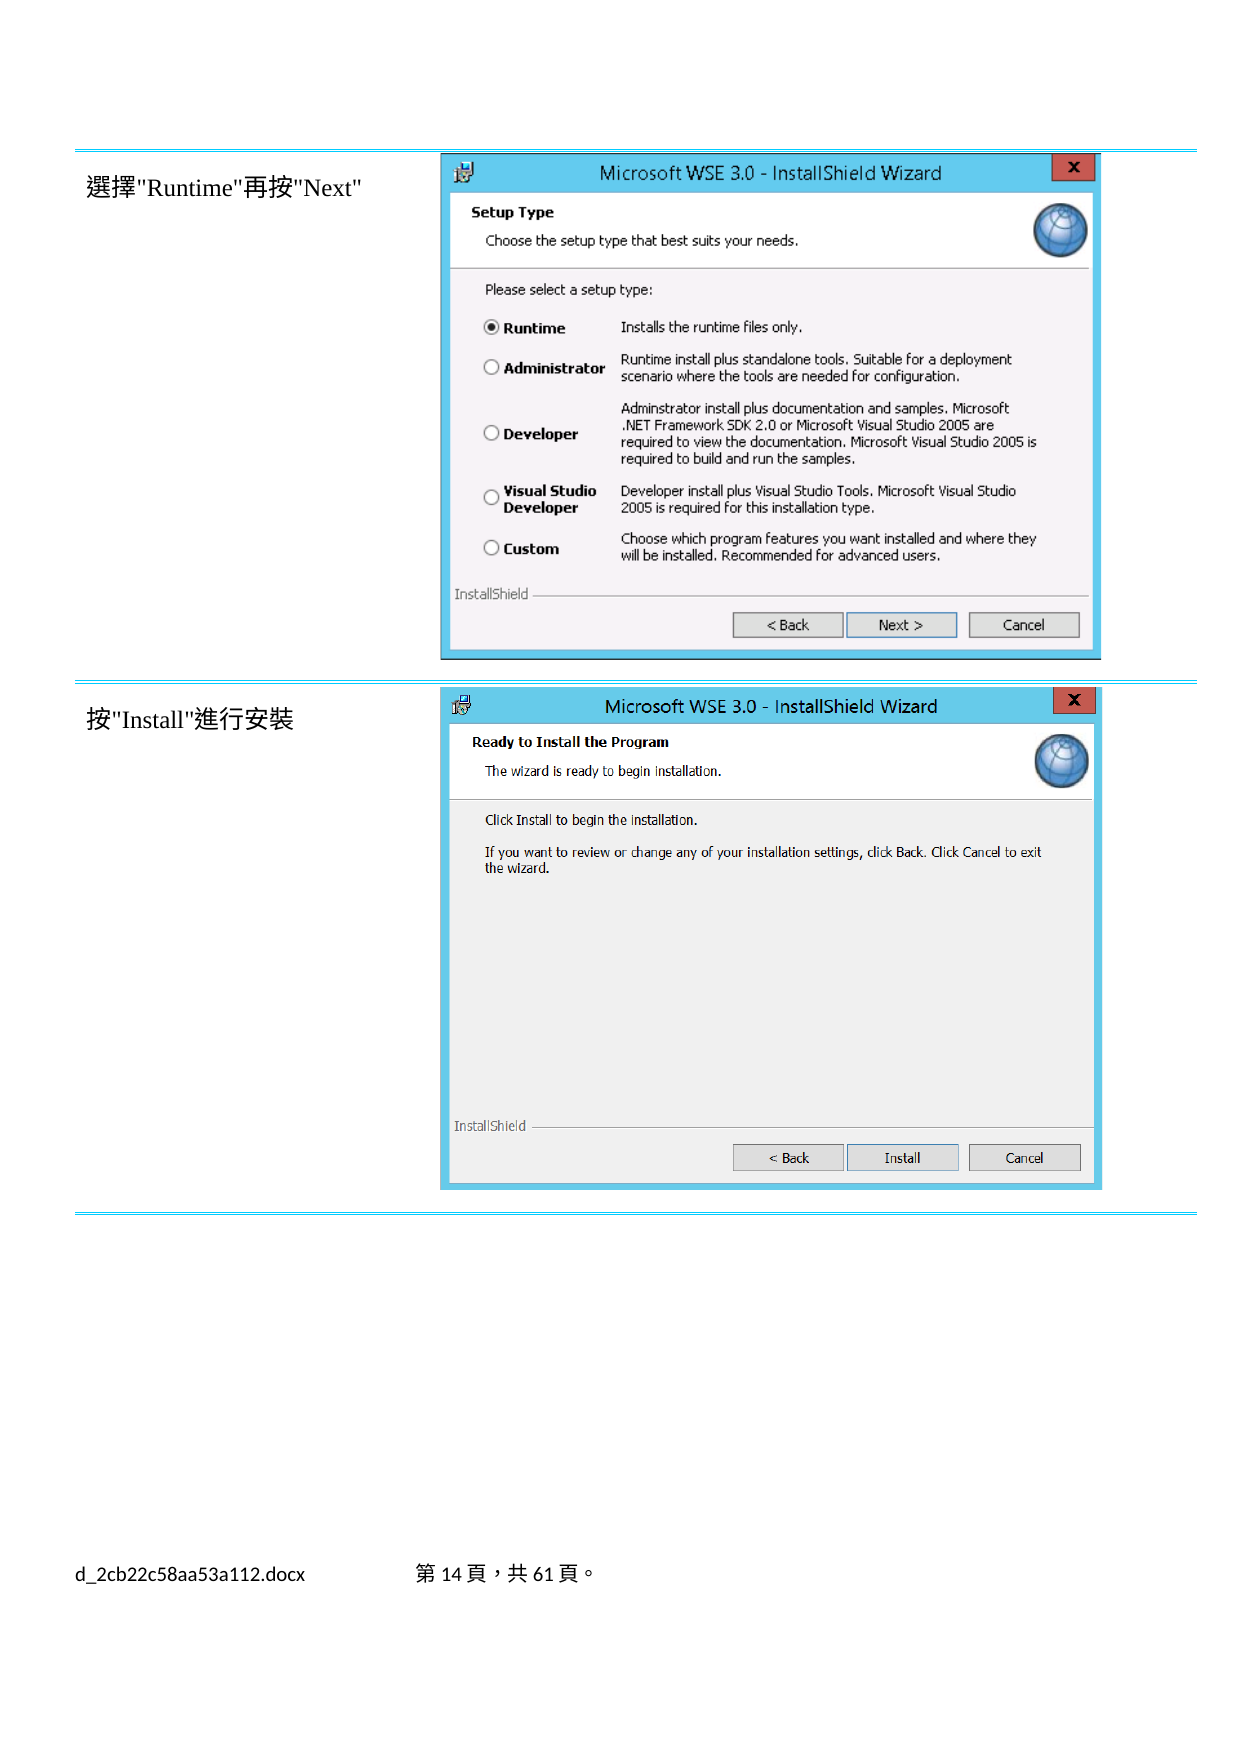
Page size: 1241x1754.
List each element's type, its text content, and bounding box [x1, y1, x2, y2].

table_cell 按"Install"進行安裝 [75, 684, 429, 1212]
picture [440, 153, 1102, 660]
table_cell 選擇"Runtime"再按"Next" [75, 152, 429, 680]
table_cell [429, 152, 1197, 680]
table_cell [429, 684, 1197, 1212]
picture [440, 687, 1103, 1190]
